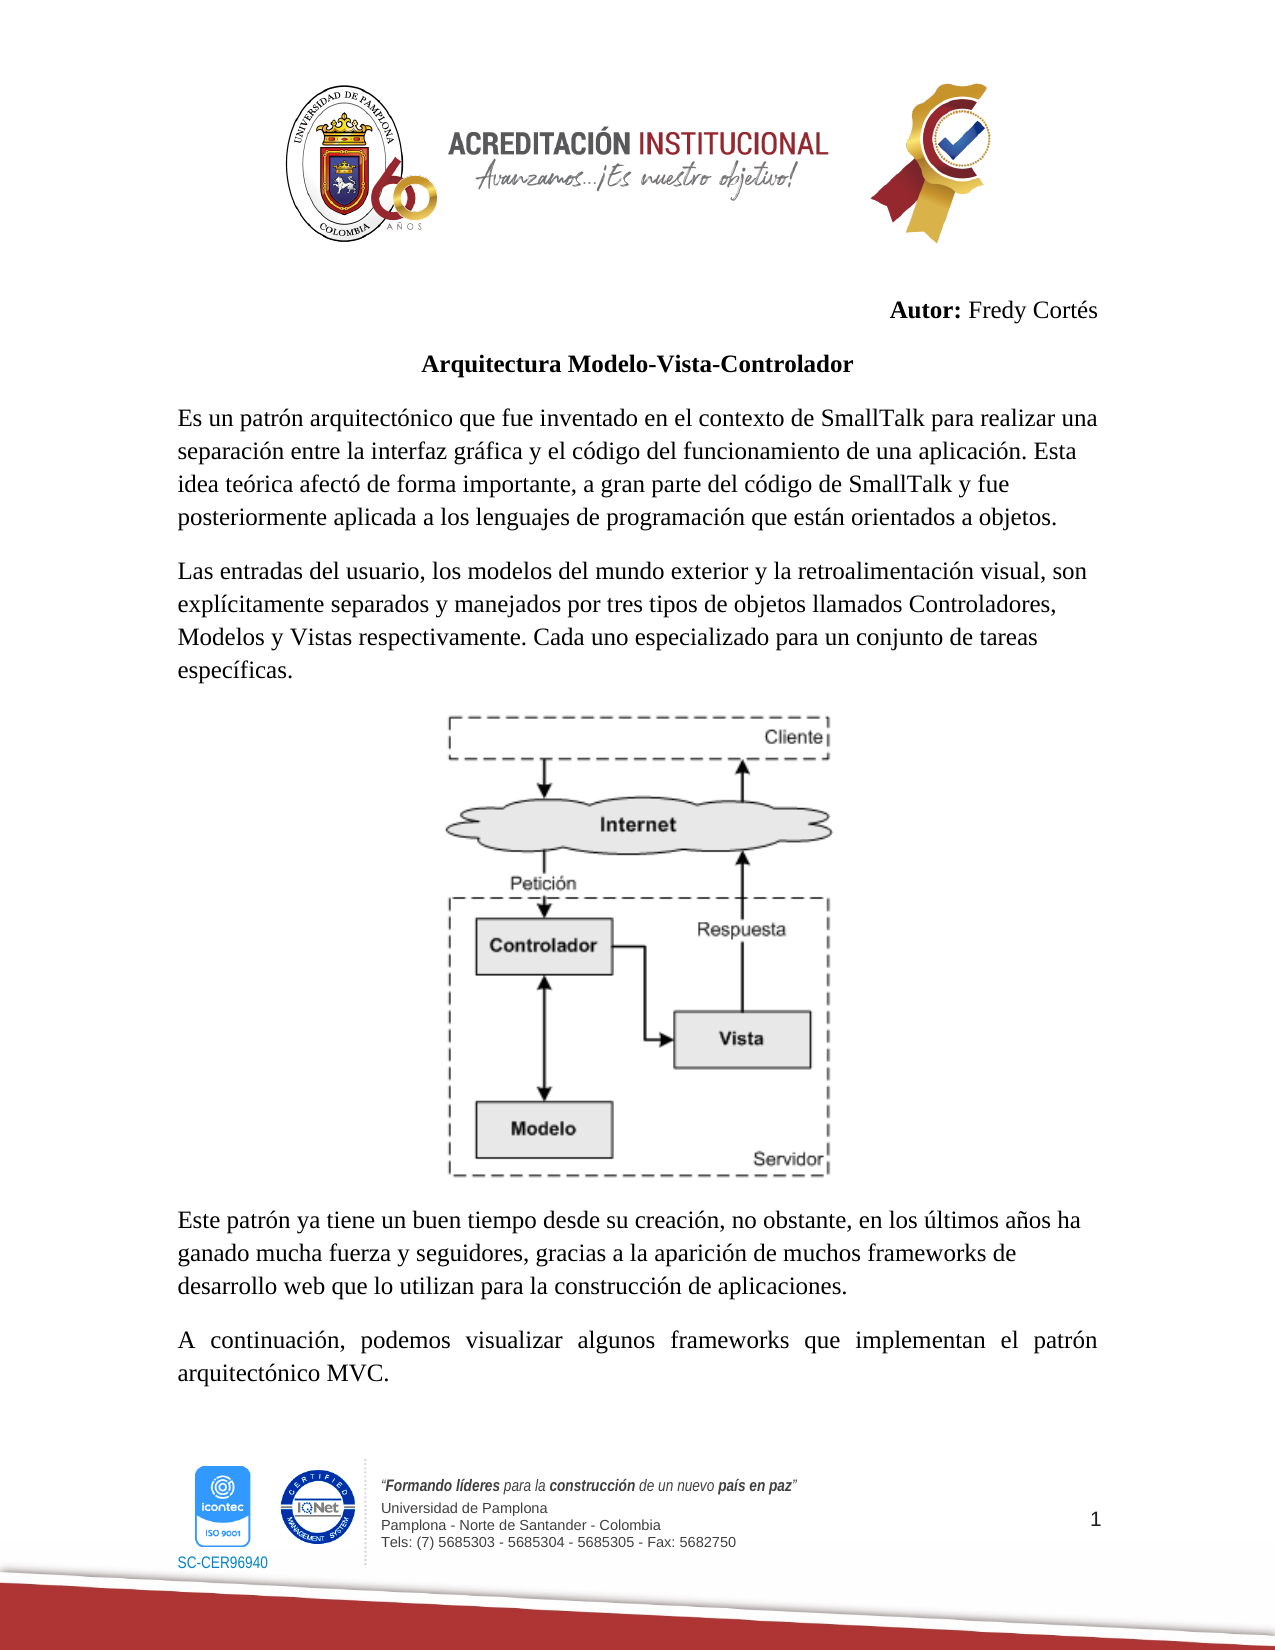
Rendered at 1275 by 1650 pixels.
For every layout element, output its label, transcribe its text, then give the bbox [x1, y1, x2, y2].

picture [440, 708, 835, 1181]
text Las entradas del usuario, los modelos del mundo exterior y la retroalimentación visual, son explícitamente separados y manejados por tres tipos de objetos llamados Controladores, Modelos y Vistas respectivamente. Cada uno especializado para un conjunto de tareas específicas. [177, 556, 1098, 684]
text Autor: Fredy Cortés [177, 295, 1098, 324]
text Este patrón ya tiene un buen tiempo desde su creación, no obstante, en los últimos años ha ganado mucha fuerza y seguidores, gracias a la aparición de muchos frameworks de desarrollo web que lo utilizan para la construcción de aplicaciones. [177, 1205, 1098, 1300]
text Es un patrón arquitectónico que fue inventado en el contexto de SmallTalk para realizar una separación entre la interfaz gráfica y el código del funcionamiento de una aplicación. Esta idea teórica afectó de forma importante, a gran parte del código de SmallTalk y fue posteriormente aplicada a los lenguajes de programación que están orientados a objetos. [177, 403, 1098, 531]
picture [0, 1466, 1275, 1650]
picture [261, 68, 1014, 259]
text Arquitectura Modelo-Vista-Controlador [177, 349, 1098, 378]
text A continuación, podemos visualizar algunos frameworks que implementan el patrón arquitectónico MVC. [177, 1325, 1098, 1387]
